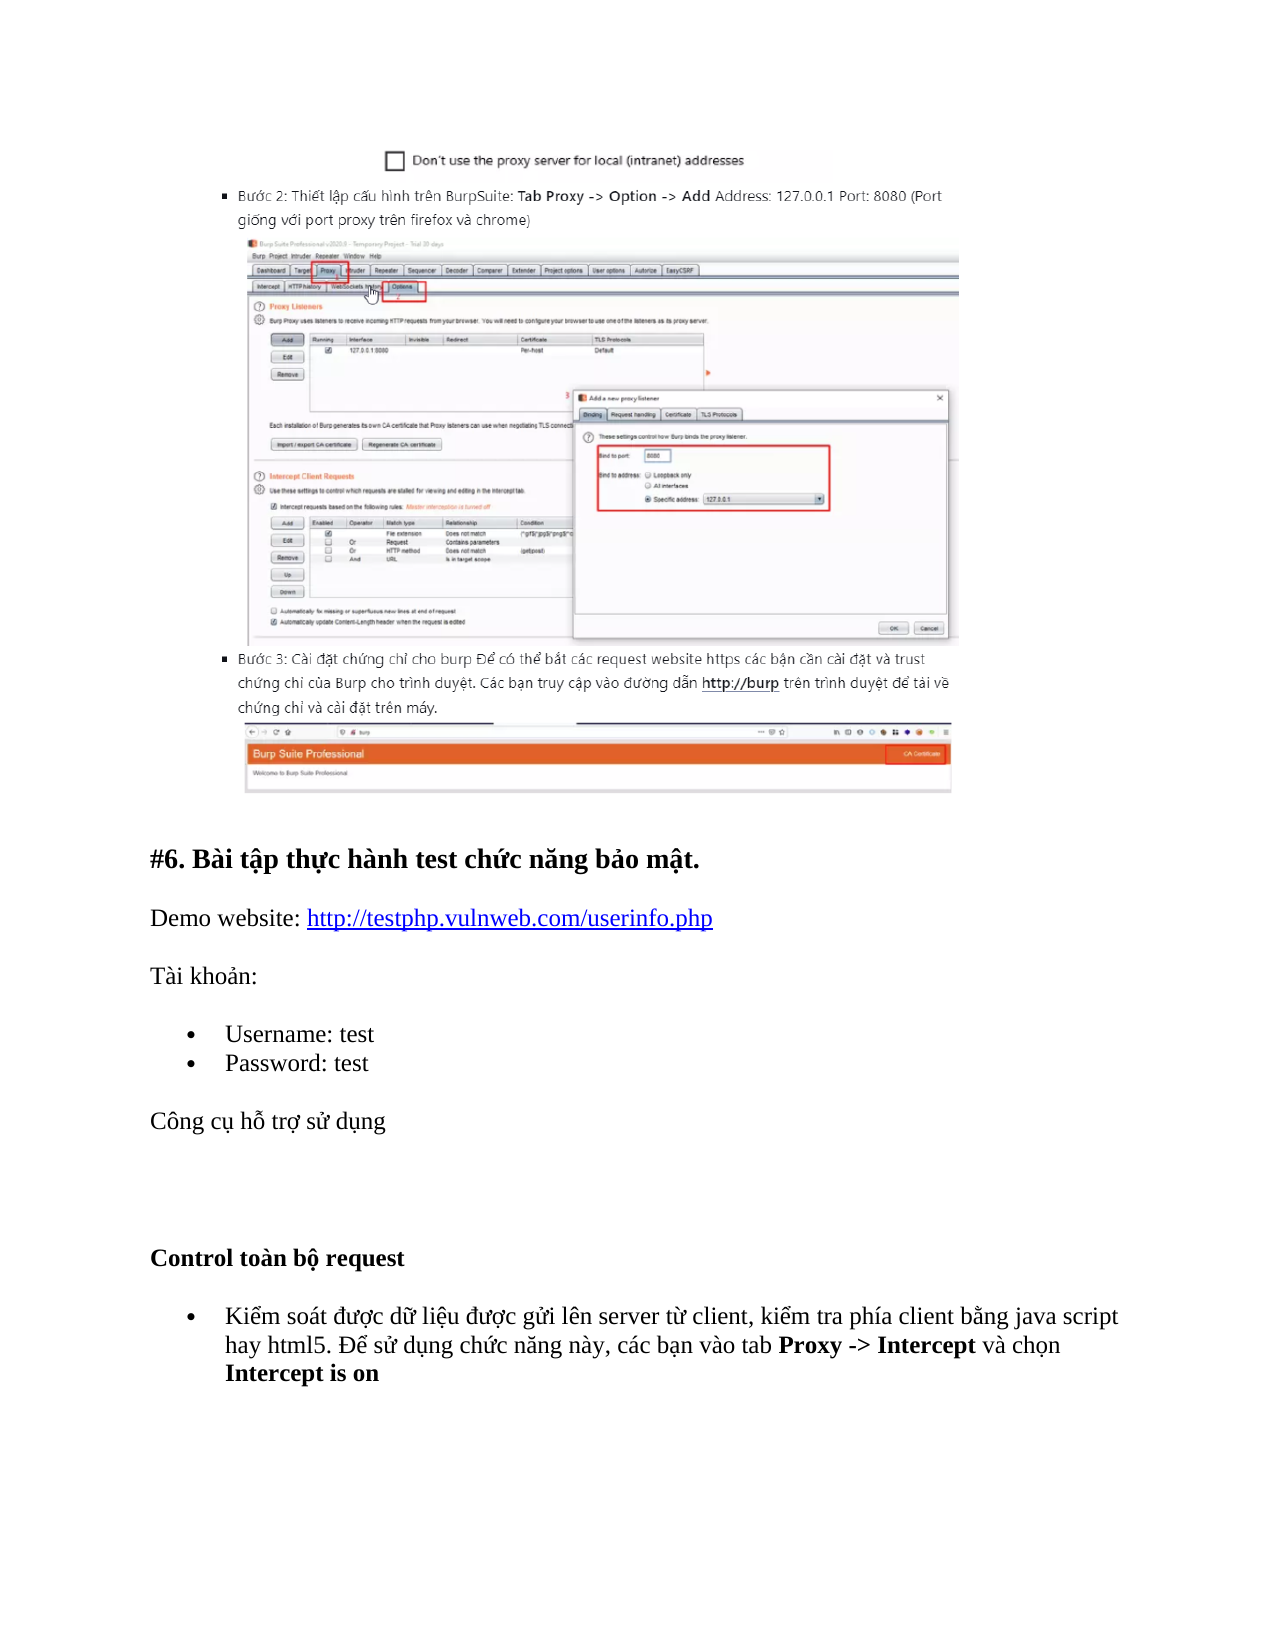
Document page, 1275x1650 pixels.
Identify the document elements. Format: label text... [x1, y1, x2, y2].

text Tài khoản: [150, 961, 1125, 990]
text Công cụ hỗ trợ sử dụng [150, 1106, 1125, 1135]
picture [150, 150, 1125, 811]
text Demo website: http://testphp.vulnweb.com/userinfo.php [150, 903, 1125, 932]
list Username: test [187, 1019, 1125, 1048]
text Control toàn bộ request [150, 1243, 1125, 1272]
list Password: test [187, 1048, 1125, 1077]
list Kiểm soát được dữ liệu được gửi lên server từ client, kiểm tra phía client bằng java script hay html5. Để sử dụng chức năng này, các bạn vào tab Proxy -> Intercept và chọn Intercept is on [187, 1301, 1125, 1387]
text #6. Bài tập thực hành test chức năng bảo mật. [150, 842, 1125, 874]
